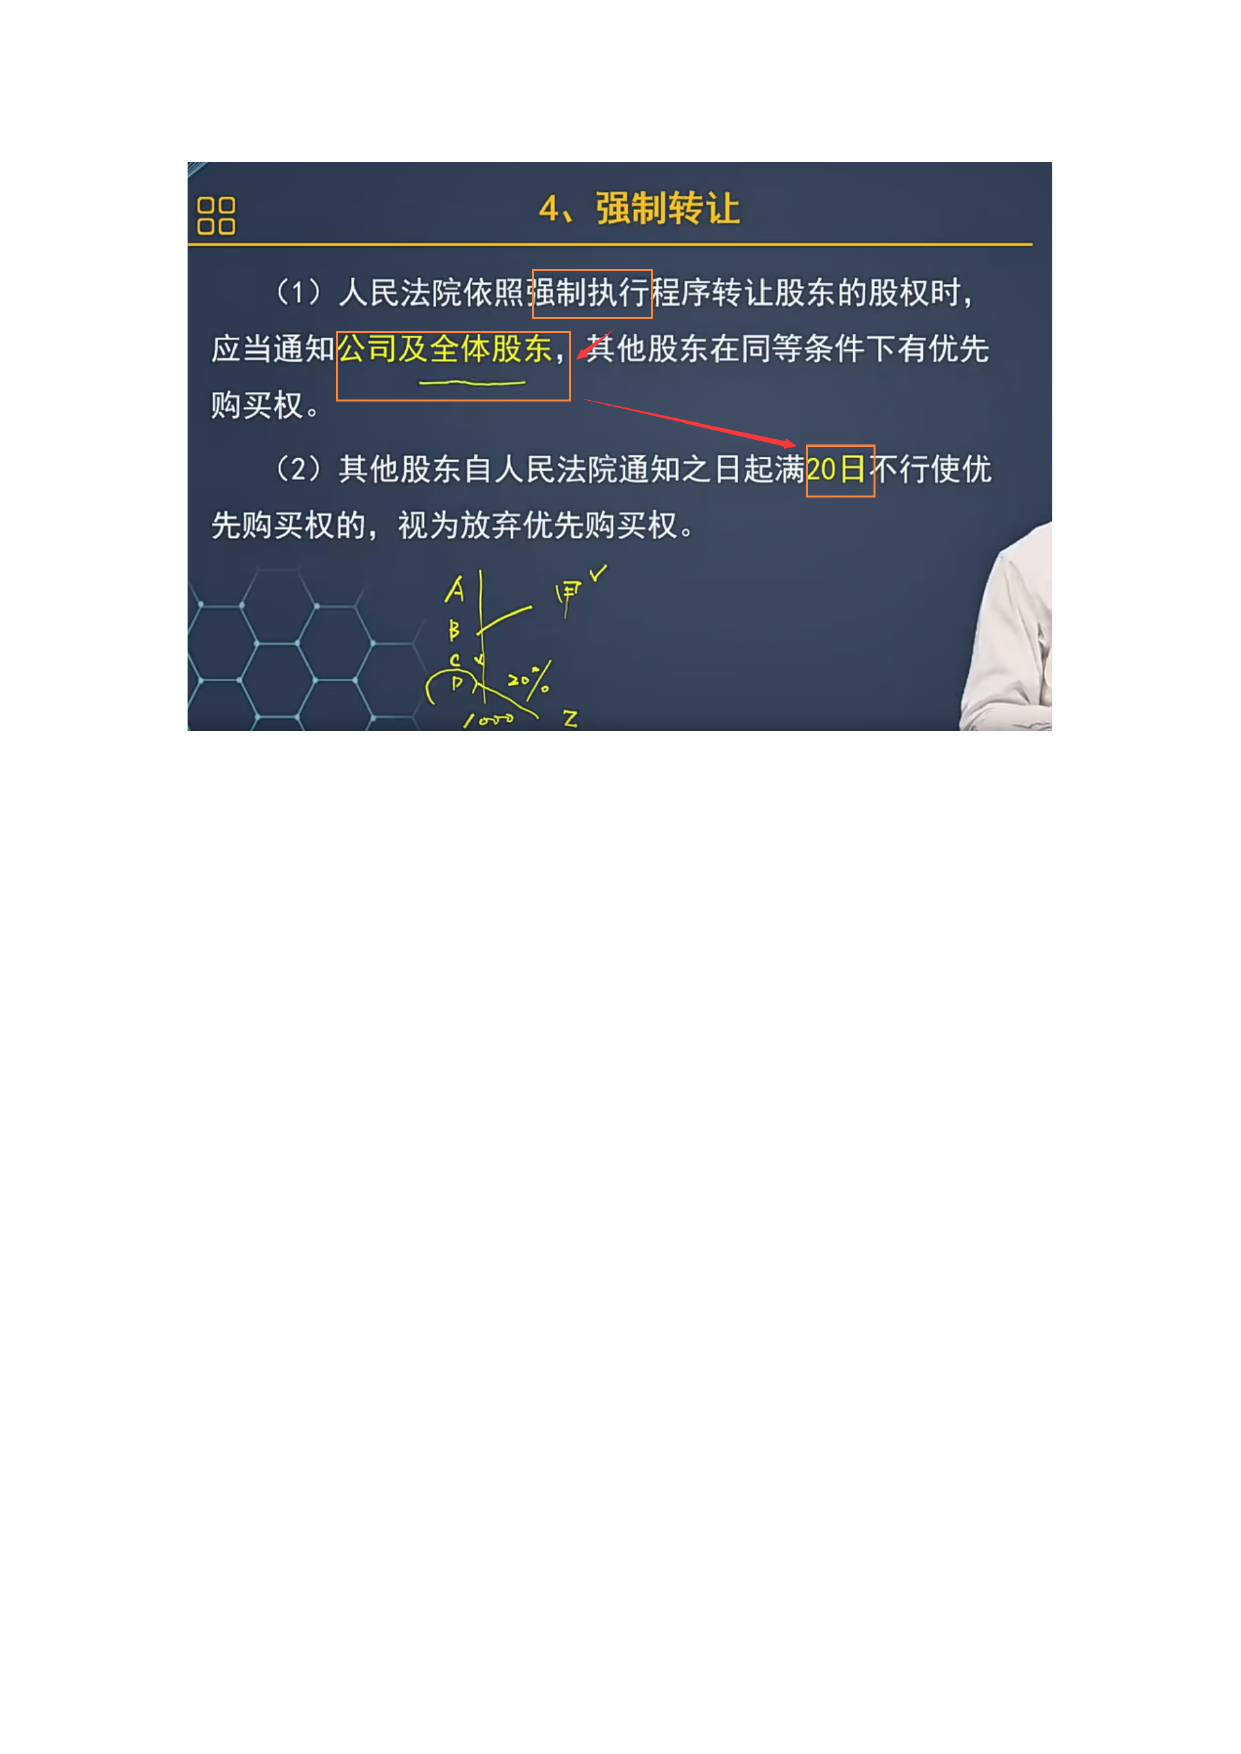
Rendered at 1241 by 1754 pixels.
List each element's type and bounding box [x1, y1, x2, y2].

picture [187, 162, 1053, 731]
